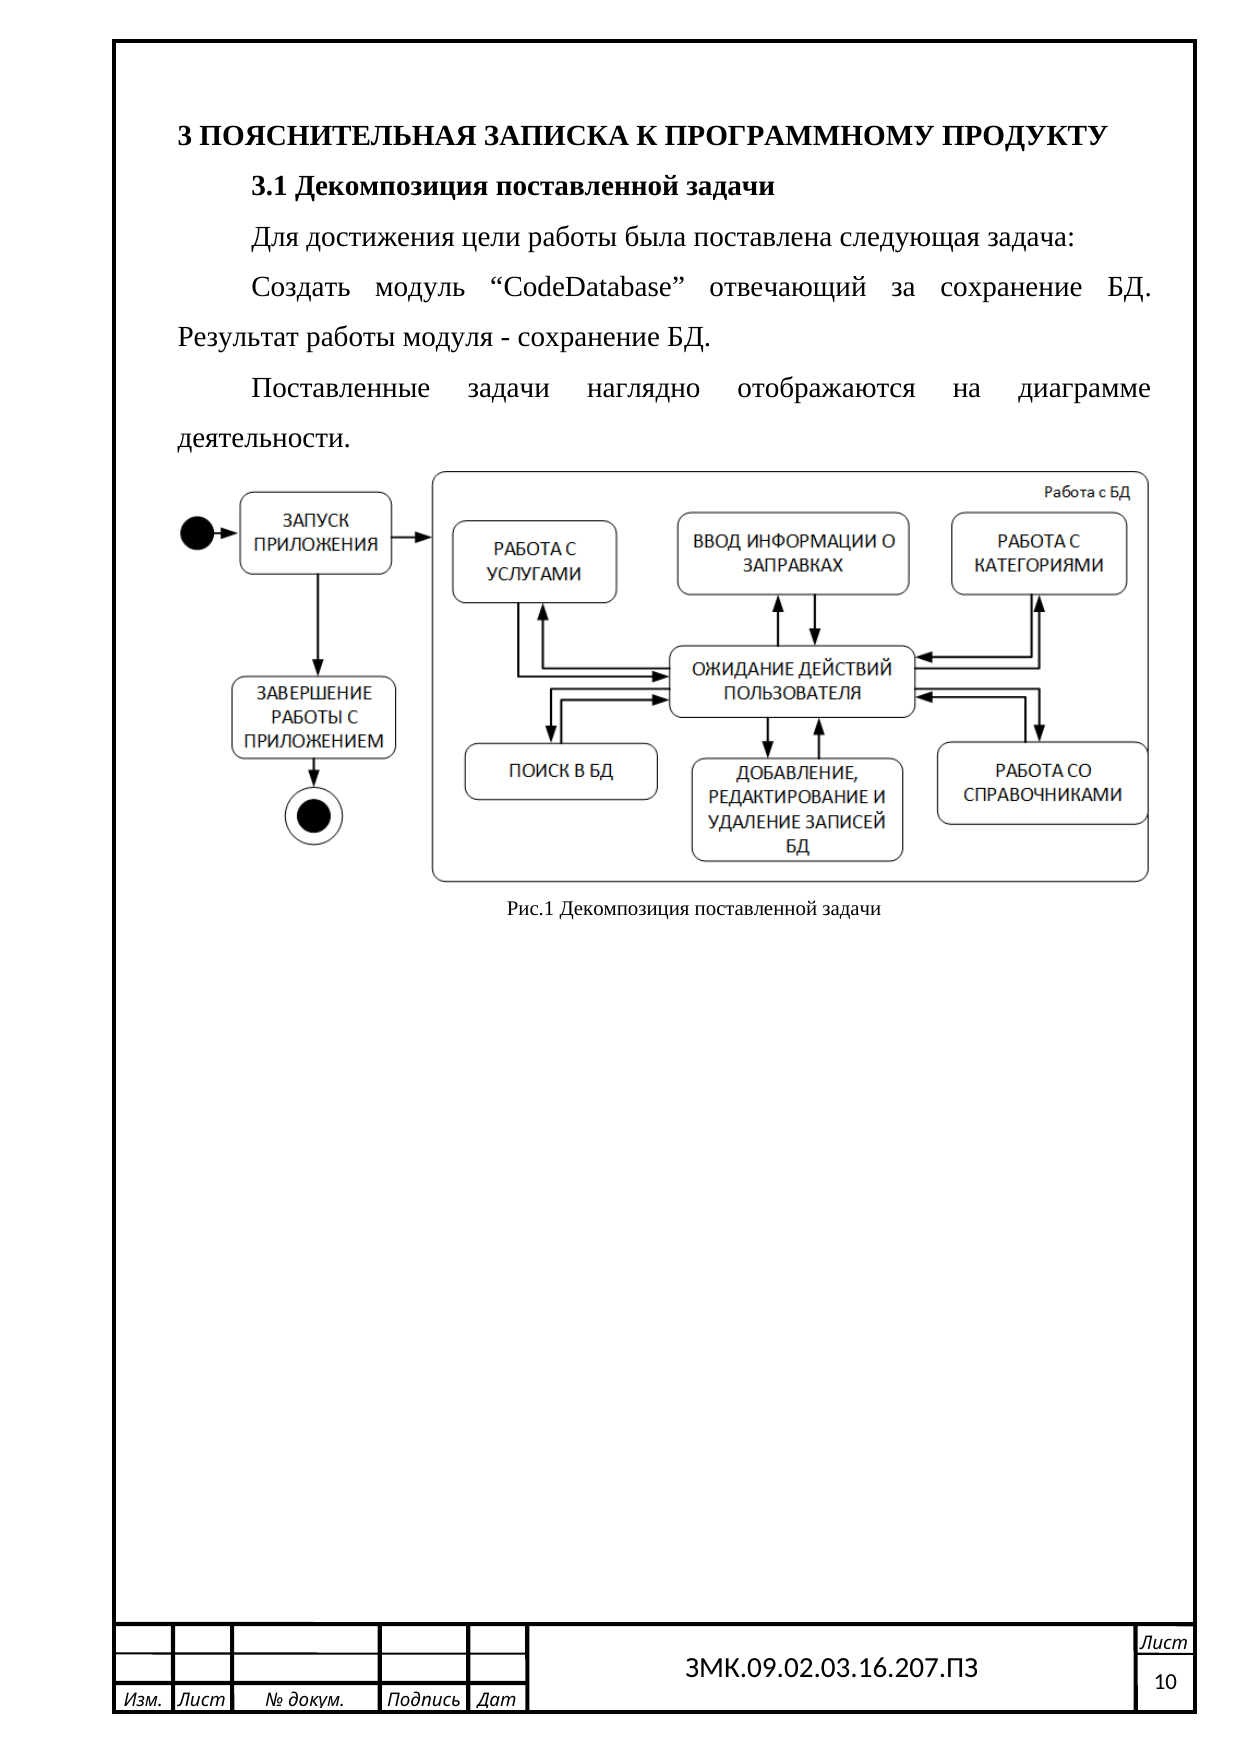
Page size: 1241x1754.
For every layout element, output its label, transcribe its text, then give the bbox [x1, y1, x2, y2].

list Создать модуль “CodeDatabase” отвечающий за сохранение БД. Результат работы модуля - сохранение БД. [177, 269, 1152, 353]
text Для достижения цели работы была поставлена следующая задача: [177, 219, 1152, 252]
text 3.1 Декомпозиция поставленной задачи [177, 168, 1152, 202]
text Рис.1 Декомпозиция поставленной задачи [177, 896, 1152, 920]
picture [177, 470, 1152, 883]
text Поставленные задачи наглядно отображаются на диаграмме деятельности. [177, 370, 1152, 453]
text 3 ПОЯСНИТЕЛЬНАЯ ЗАПИСКА К ПРОГРАММНОМУ ПРОДУКТУ [177, 118, 1152, 152]
